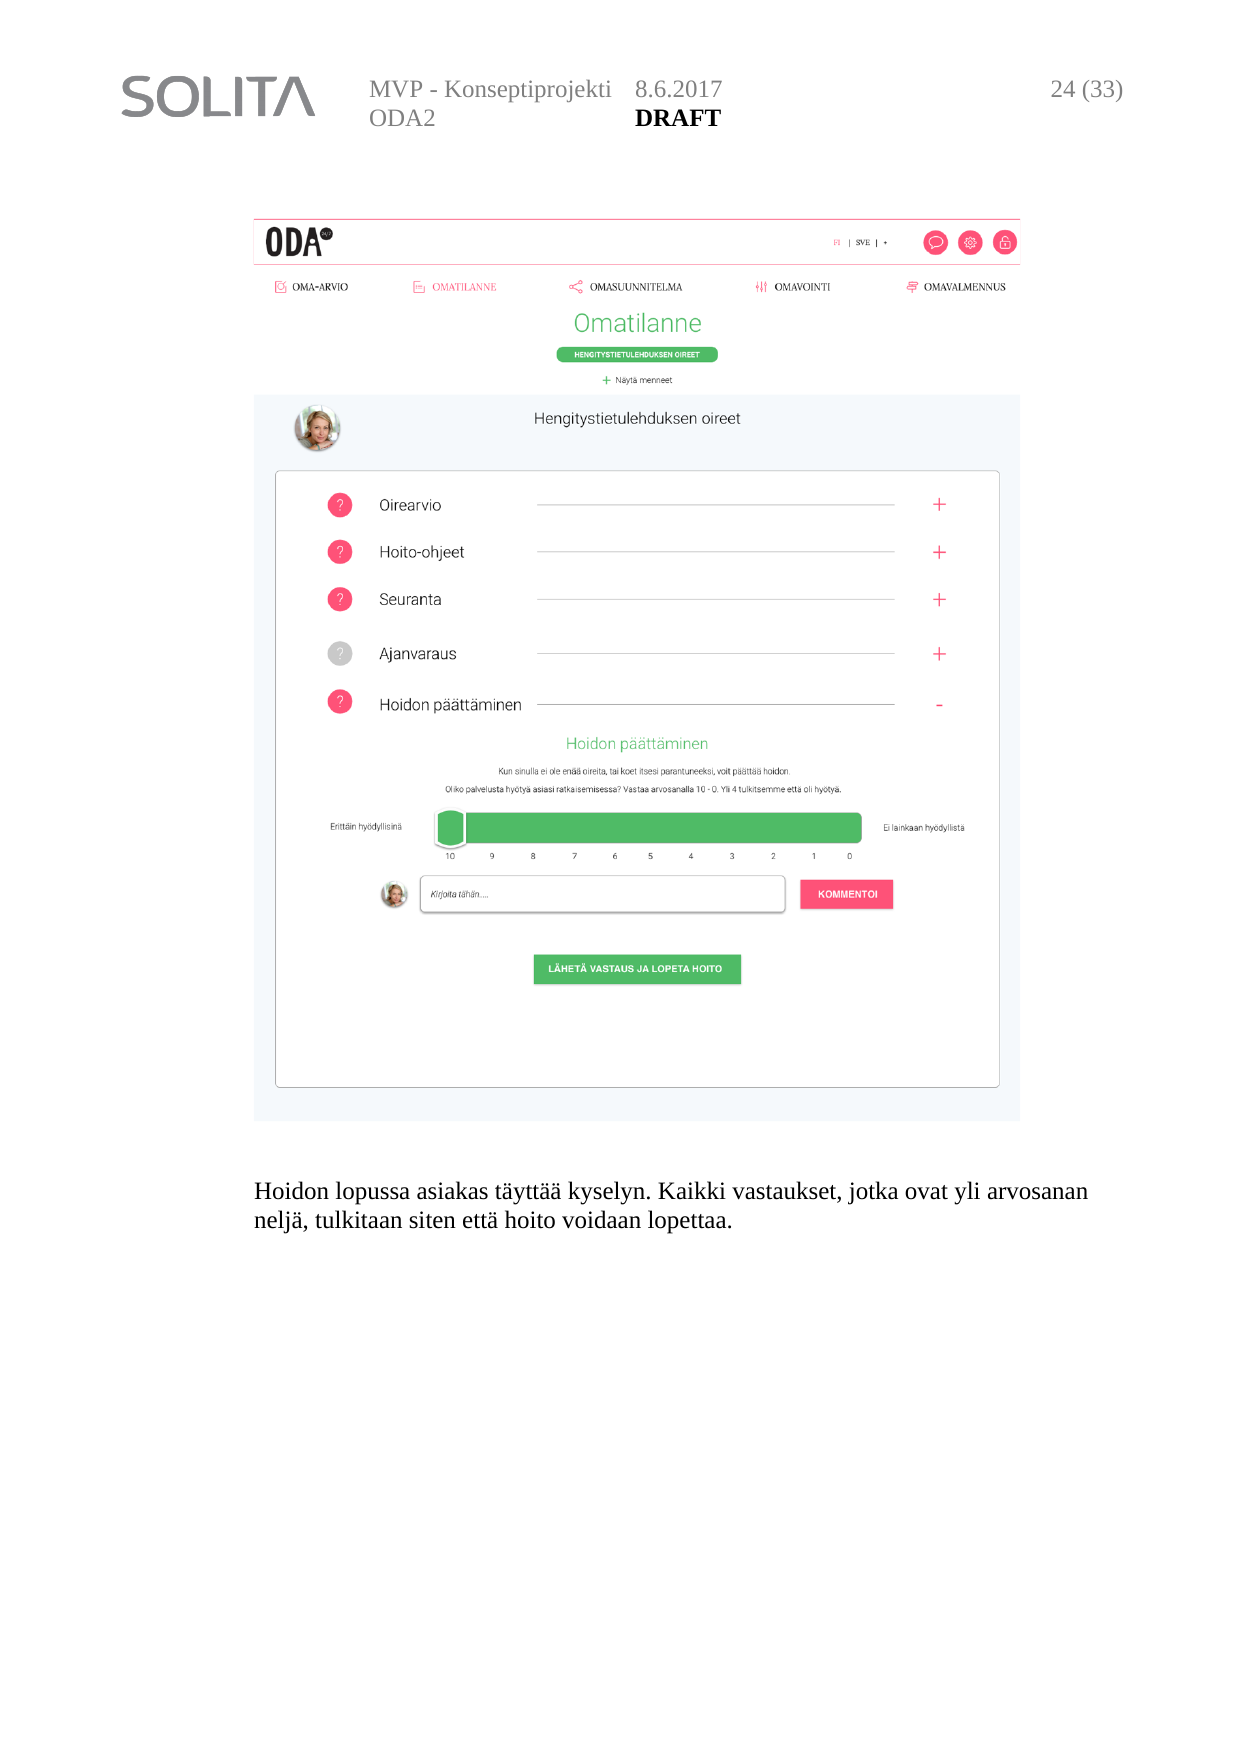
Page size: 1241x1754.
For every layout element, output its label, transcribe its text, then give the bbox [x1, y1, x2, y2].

picture [118, 73, 320, 119]
picture [253, 218, 1021, 1156]
text Hoidon lopussa asiakas täyttää kyselyn. Kaikki vastaukset, jotka ovat yli arvosanan neljä, tulkitaan siten että hoito voidaan lopettaa. [254, 1176, 1122, 1234]
